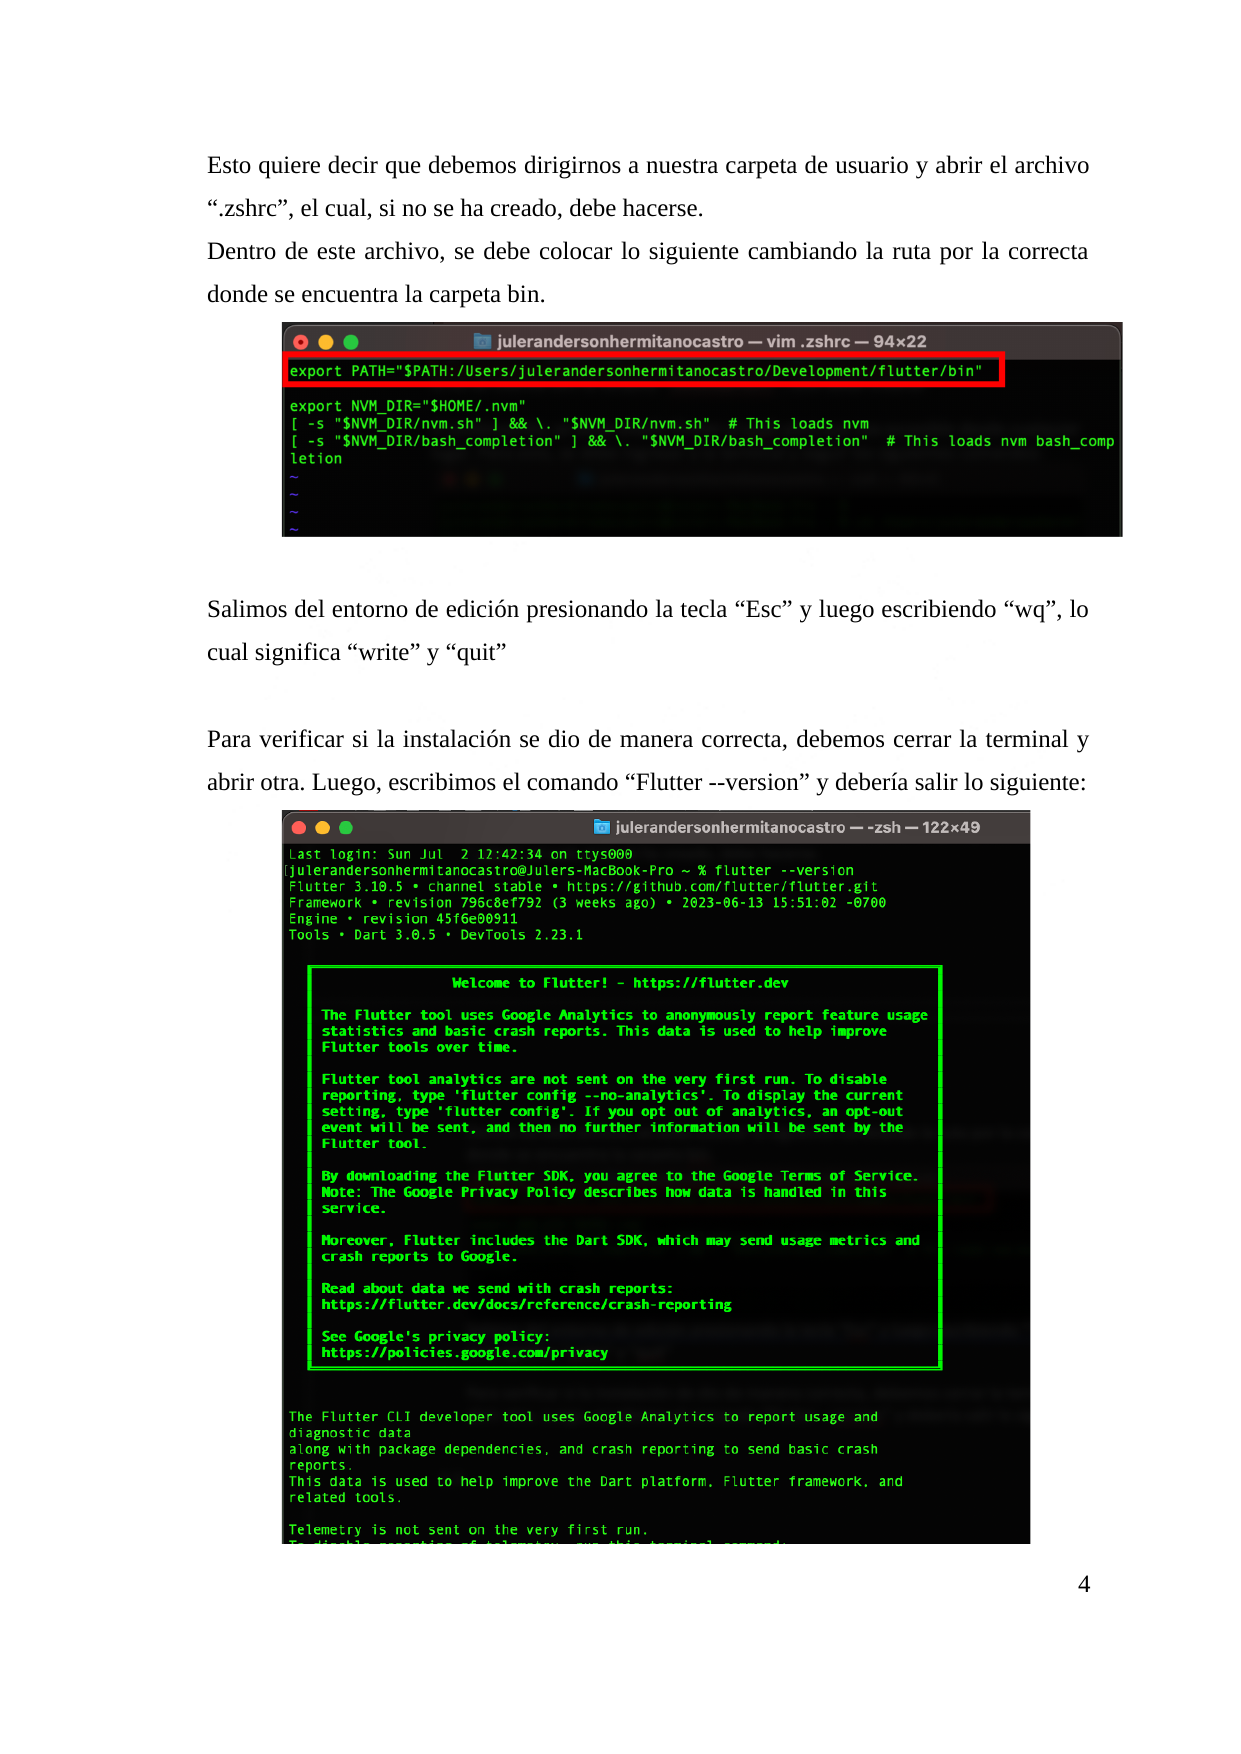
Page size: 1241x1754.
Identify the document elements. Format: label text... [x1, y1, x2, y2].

picture [281, 810, 1031, 1544]
text Esto quiere decir que debemos dirigirnos a nuestra carpeta de usuario y abrir el archivo “.zshrc”, el cual, si no se ha creado, debe hacerse. [207, 150, 1090, 222]
picture [281, 322, 1123, 537]
text Salimos del entorno de edición presionando la tecla “Esc” y luego escribiendo “wq”, lo cual significa “write” y “quit” [207, 594, 1090, 666]
text Para verificar si la instalación se dio de manera correcta, debemos cerrar la terminal y abrir otra. Luego, escribimos el comando “Flutter --version” y debería salir lo siguiente: [207, 724, 1090, 796]
text Dentro de este archivo, se debe colocar lo siguiente cambiando la ruta por la correcta donde se encuentra la carpeta bin. [207, 236, 1090, 308]
